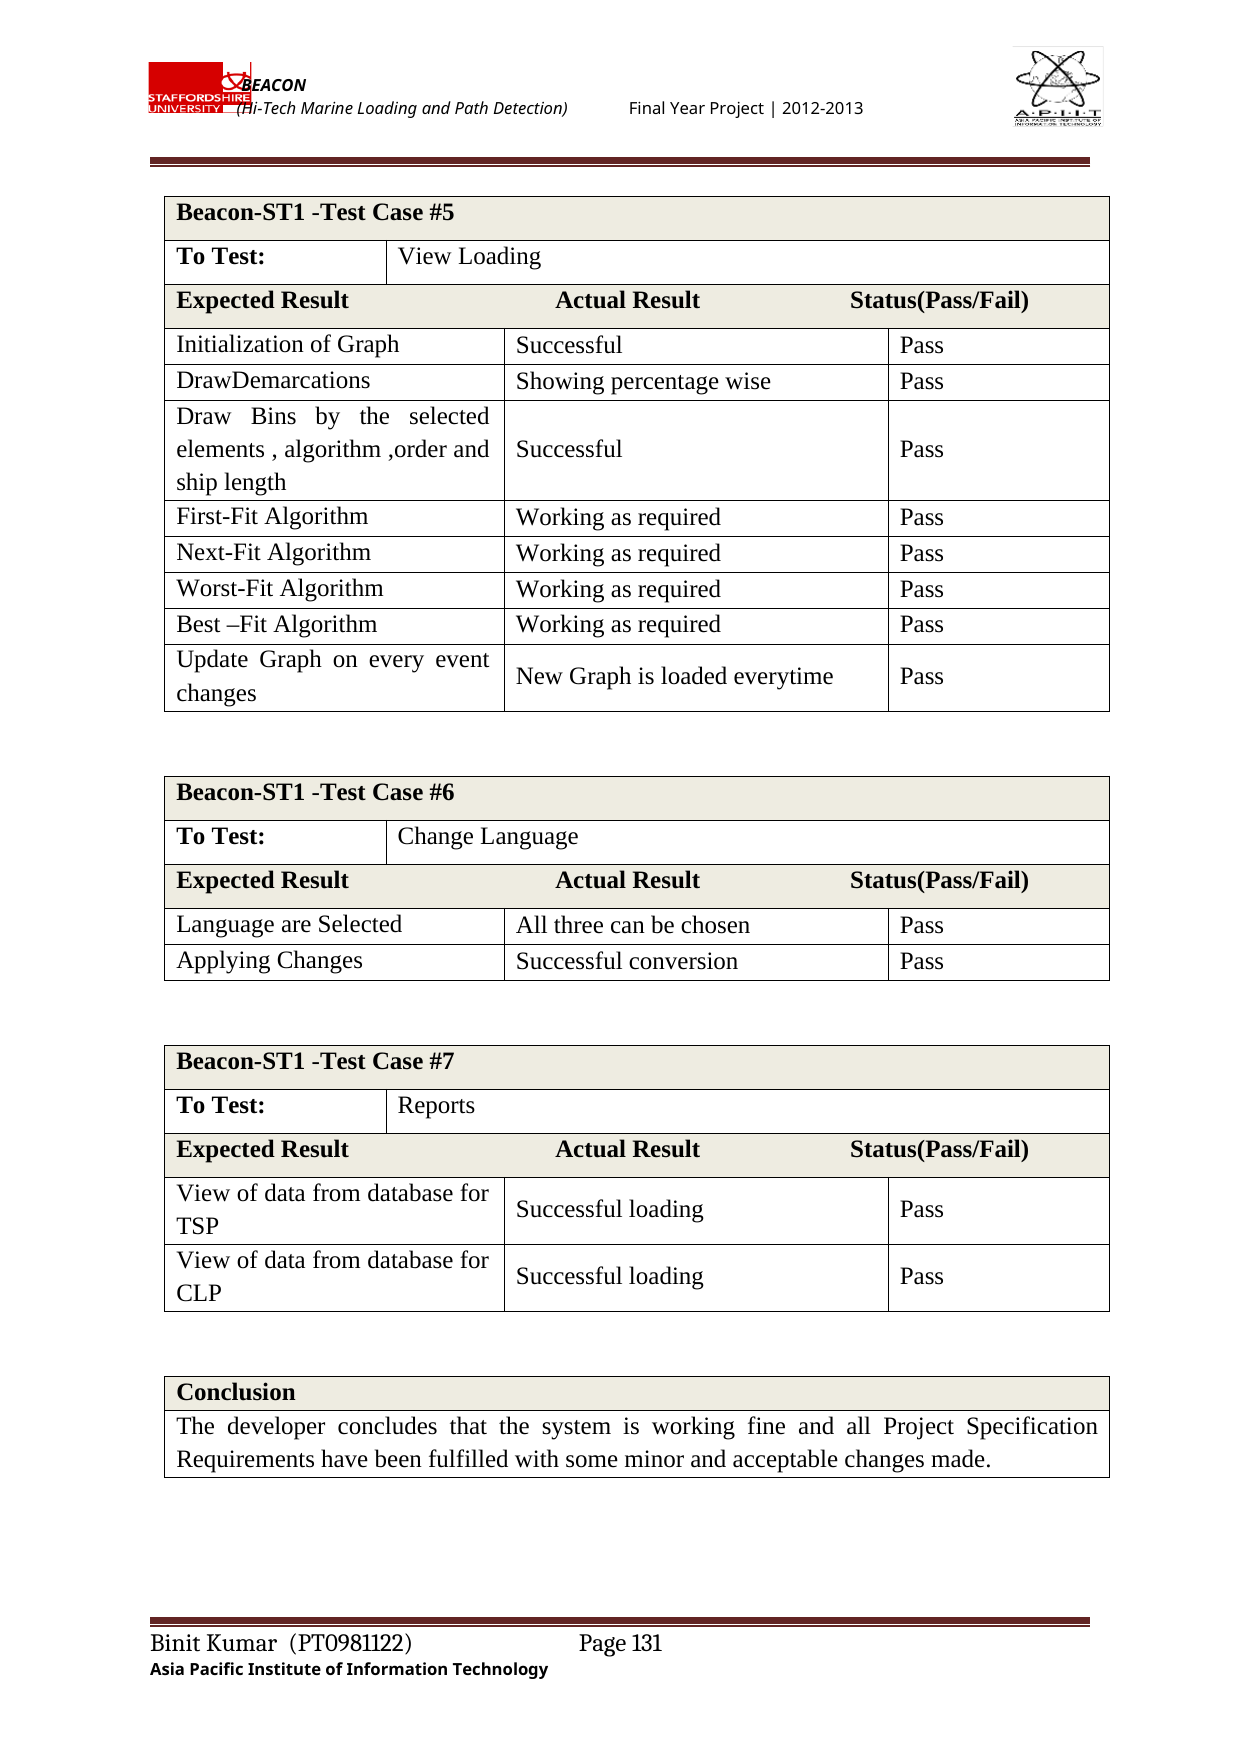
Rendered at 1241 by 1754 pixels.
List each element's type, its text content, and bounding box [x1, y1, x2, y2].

table_cell Reports [387, 1090, 1109, 1133]
table_cell Working as required [505, 501, 888, 536]
table_cell Best –Fit Algorithm [165, 609, 504, 643]
table_cell Showing percentage wise [505, 365, 888, 400]
table_cell Pass [889, 537, 1109, 572]
table_cell To Test: [165, 821, 386, 864]
table_cell Successful conversion [505, 945, 888, 980]
table_cell Pass [889, 645, 1109, 711]
table_header Beacon-ST1 -Test Case #5 [165, 197, 1109, 240]
table_header Beacon-ST1 -Test Case #6 [165, 777, 1109, 820]
table_cell Worst-Fit Algorithm [165, 573, 504, 608]
table_cell Expected Result Actual Result Status(Pass/Fail) [165, 285, 1109, 328]
table_cell First-Fit Algorithm [165, 501, 504, 536]
picture [148, 62, 252, 113]
table_cell Pass [889, 401, 1109, 500]
table_cell New Graph is loaded everytime [505, 645, 888, 711]
table_cell View of data from database for CLP [165, 1245, 504, 1311]
table_cell DrawDemarcations [165, 365, 504, 400]
table_cell Expected Result Actual Result Status(Pass/Fail) [165, 865, 1109, 908]
table_cell Working as required [505, 609, 888, 643]
table_cell Successful loading [505, 1178, 888, 1244]
table_cell View of data from database for TSP [165, 1178, 504, 1244]
table_cell Next-Fit Algorithm [165, 537, 504, 572]
table_cell Applying Changes [165, 945, 504, 980]
table_header Conclusion [165, 1377, 1109, 1410]
table_cell Pass [889, 945, 1109, 980]
table_cell To Test: [165, 241, 386, 284]
table_cell Change Language [387, 821, 1109, 864]
table_cell To Test: [165, 1090, 386, 1133]
table_cell Language are Selected [165, 909, 504, 944]
table_cell Pass [889, 573, 1109, 608]
table_cell Pass [889, 909, 1109, 944]
table_cell Initialization of Graph [165, 329, 504, 364]
table_cell Pass [889, 501, 1109, 536]
table_cell Pass [889, 1245, 1109, 1311]
table_cell Pass [889, 1178, 1109, 1244]
table_cell Pass [889, 365, 1109, 400]
table_header Beacon-ST1 -Test Case #7 [165, 1046, 1109, 1089]
picture [1012, 46, 1104, 127]
table_cell Expected Result Actual Result Status(Pass/Fail) [165, 1134, 1109, 1177]
table_cell Pass [889, 609, 1109, 643]
table_cell Pass [889, 329, 1109, 364]
table_cell Successful [505, 329, 888, 364]
table_cell View Loading [387, 241, 1109, 284]
table_cell The developer concludes that the system is working fine and all Project Specification Requirements have been fulfilled with some minor and acceptable changes made. [165, 1411, 1109, 1477]
table_cell Update Graph on every event changes [165, 645, 504, 711]
table_cell Successful [505, 401, 888, 500]
table_cell Draw Bins by the selected elements , algorithm ,order and ship length [165, 401, 504, 500]
table_cell Working as required [505, 537, 888, 572]
table_cell Working as required [505, 573, 888, 608]
table_cell Successful loading [505, 1245, 888, 1311]
table_cell All three can be chosen [505, 909, 888, 944]
